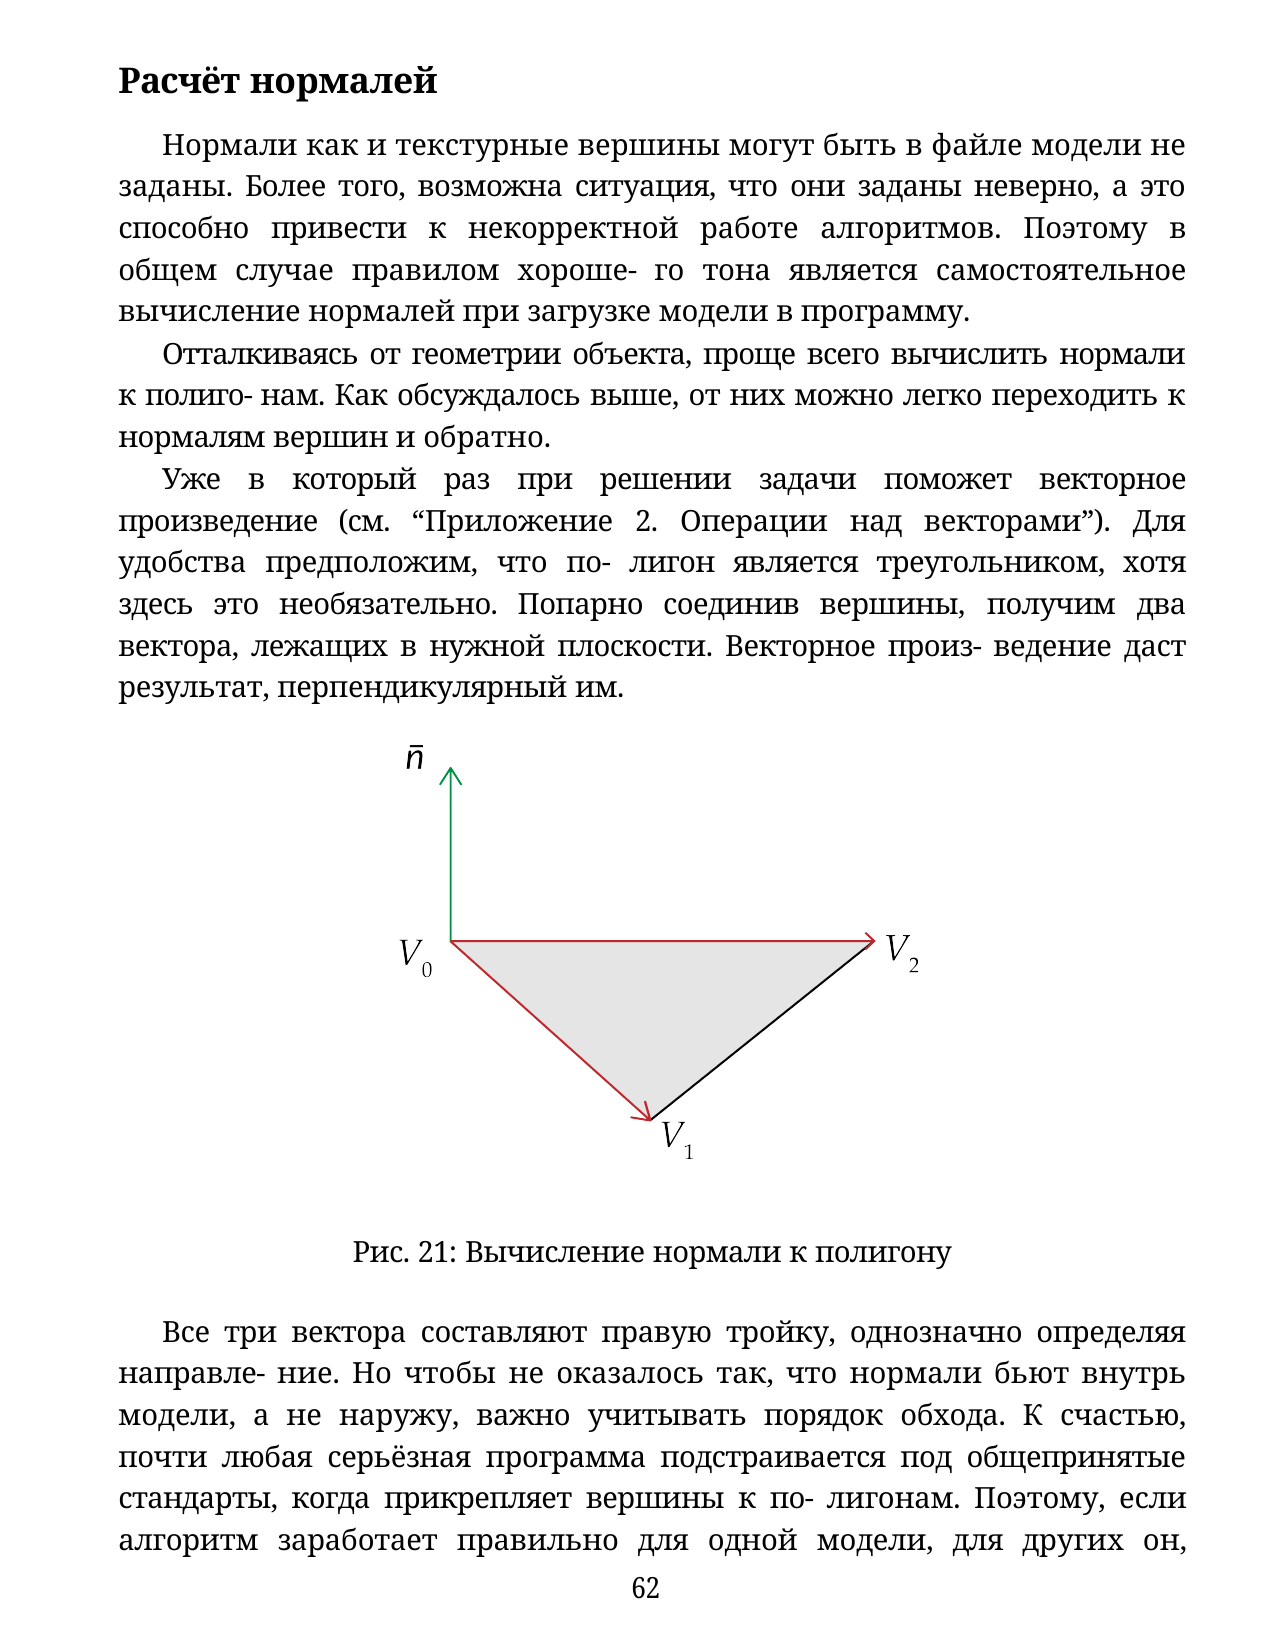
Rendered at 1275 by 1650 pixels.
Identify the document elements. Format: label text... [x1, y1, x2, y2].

text Уже в который раз при решении задачи поможет векторное произведение (см. “Приложение 2. Операции над векторами”). Для удобства предположим, что по- лигон является треугольником, хотя здесь это необязательно. Попарно соединив вершины, получим два вектора, лежащих в нужной плоскости. Векторное произ- ведение даст результат, перпендикулярный им. [118, 458, 1187, 706]
subtitle Расчёт нормалей [118, 56, 1237, 104]
text Рис. 21: Вычисление нормали к полигону [67, 1232, 1237, 1271]
text Нормали как и текстурные вершины могут быть в файле модели не заданы. Более того, возможна ситуация, что они заданы неверно, а это способно привести к некорректной работе алгоритмов. Поэтому в общем случае правилом хороше- го тона является самостоятельное вычисление нормалей при загрузке модели в программу. [118, 124, 1187, 330]
text Отталкиваясь от геометрии объекта, проще всего вычислить нормали к полиго- нам. Как обсуждалось выше, от них можно легко переходить к нормалям вершин и обратно. [118, 333, 1187, 456]
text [118, 1311, 1187, 1559]
picture [399, 745, 919, 1159]
